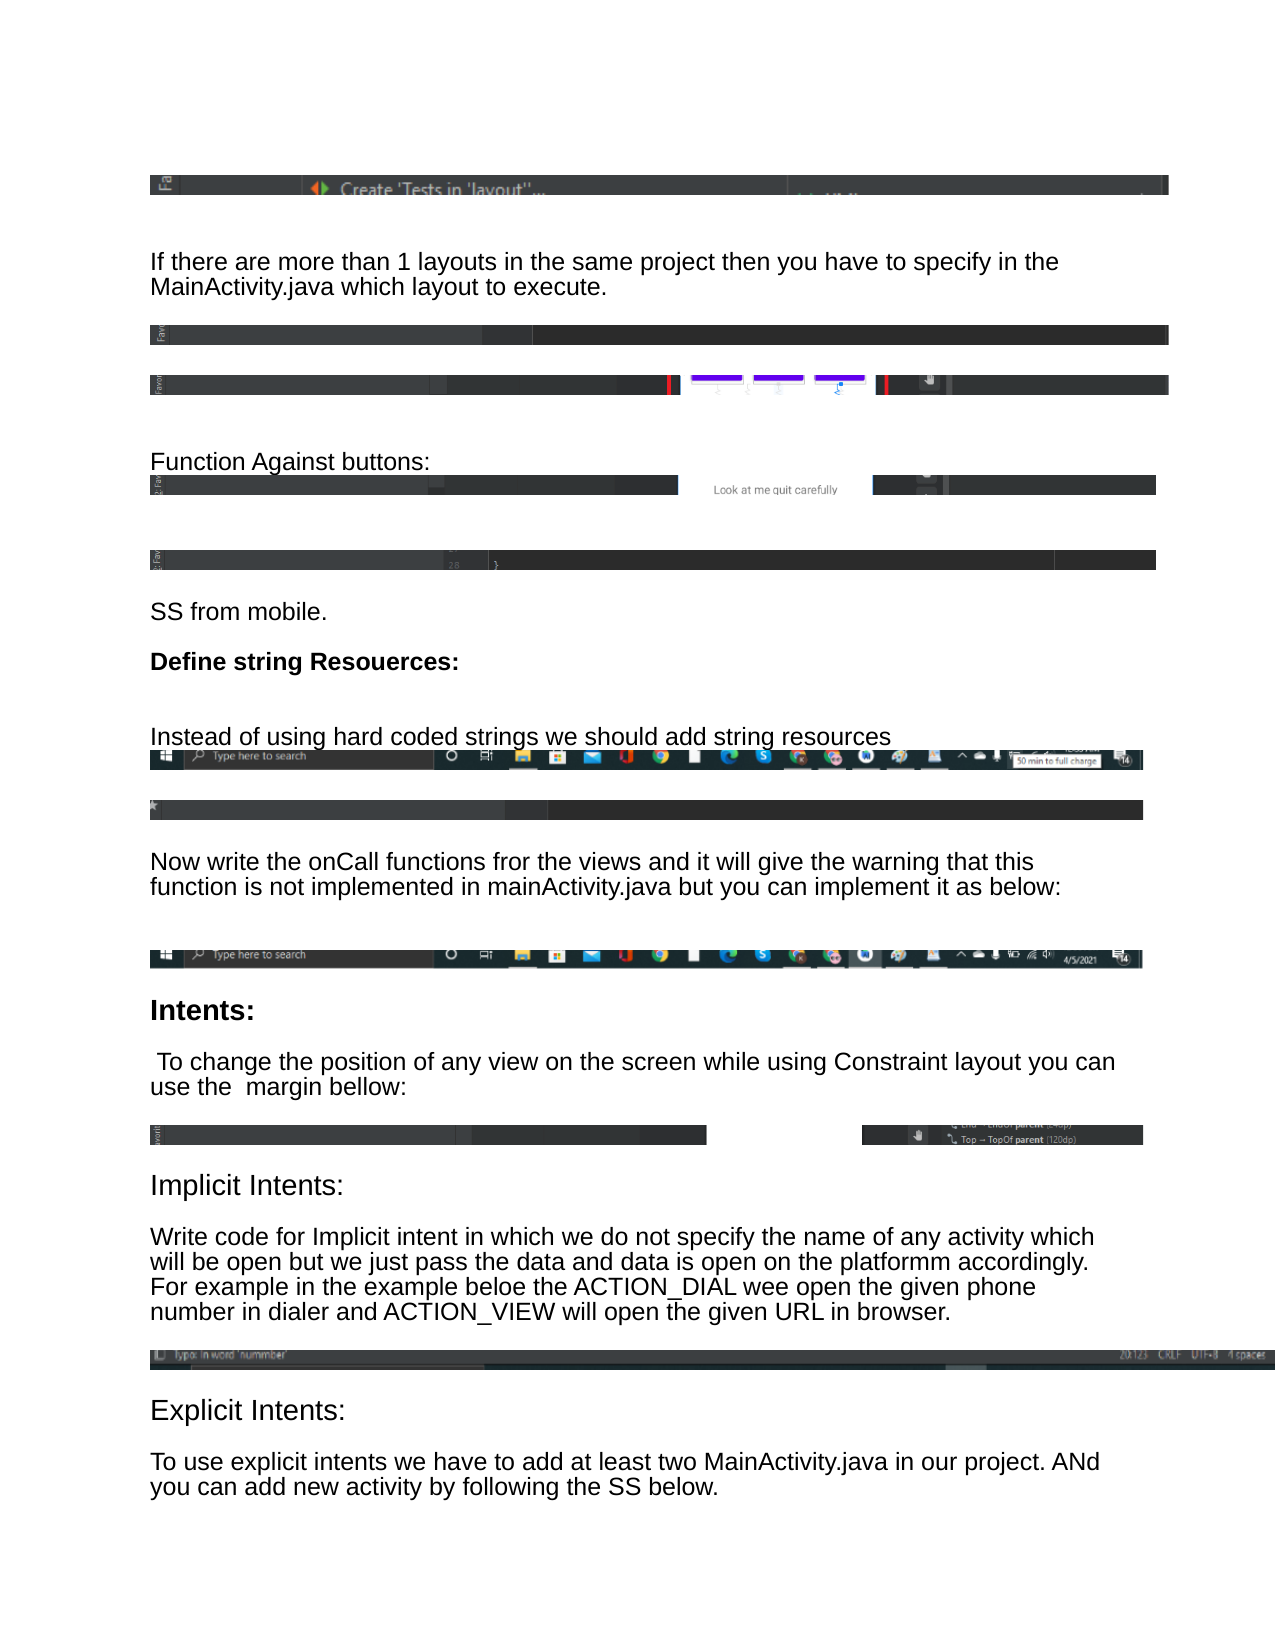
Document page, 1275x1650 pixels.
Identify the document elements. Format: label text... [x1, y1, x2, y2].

text Write code for Implicit intent in which we do not specify the name of any activity which will be open but we just pass the data and data is open on the platformm accordingly. For example in the example beloe the ACTION_DIAL wee open the given phone number in dialer and ACTION_VIEW will open the given URL in browser. [150, 1225, 1125, 1325]
text Explicit Intents: [150, 1400, 1125, 1425]
text Instead of using hard coded strings we should add string resources [150, 725, 1125, 750]
text To use explicit intents we have to add at least two MainActivity.java in our project. ANd you can add new activity by following the SS below. [150, 1450, 1125, 1500]
text Implicit Intents: [150, 1175, 1125, 1200]
text Function Against buttons: [150, 450, 1125, 475]
text To change the position of any view on the screen while using Constraint layout you can use the margin bellow: [150, 1050, 1125, 1100]
text SS from mobile. [150, 600, 1125, 625]
text If there are more than 1 layouts in the same project then you have to specify in the MainActivity.java which layout to execute. [150, 250, 1125, 300]
text Now write the onCall functions fror the views and it will give the warning that this function is not implemented in mainActivity.java but you can implement it as below: [150, 850, 1125, 900]
text Define string Resouerces: [150, 650, 1125, 675]
text Intents: [150, 1000, 1125, 1025]
